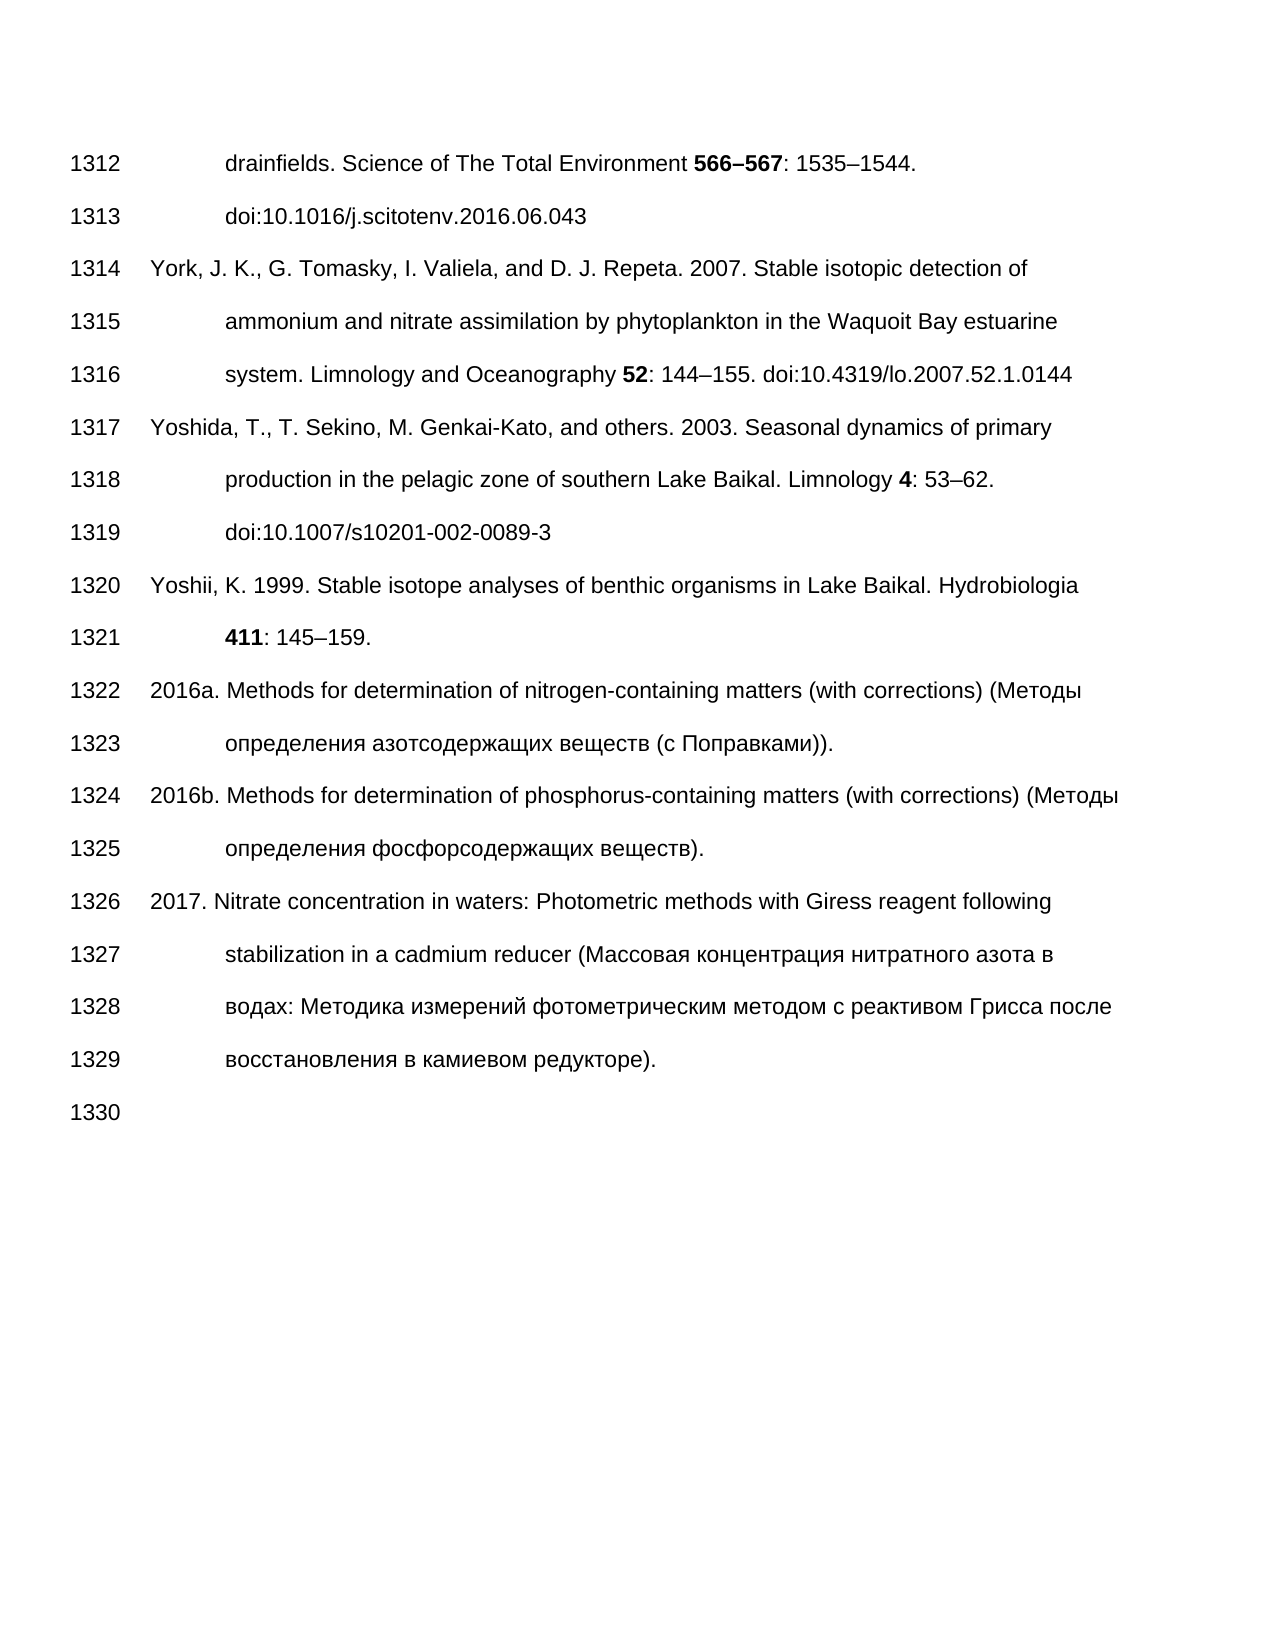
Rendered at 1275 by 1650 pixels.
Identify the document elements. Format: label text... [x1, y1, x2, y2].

text 2016a. Methods for determination of nitrogen-containing matters (with corrections) (Методы определения азотсодержащих веществ (с Поправками)). [150, 677, 1125, 756]
text Yoshida, T., T. Sekino, M. Genkai-Kato, and others. 2003. Seasonal dynamics of primary production in the pelagic zone of southern Lake Baikal. Limnology 4: 53–62. doi:10.1007/s10201-002-0089-3 [150, 413, 1125, 545]
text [150, 150, 1125, 229]
text York, J. K., G. Tomasky, I. Valiela, and D. J. Repeta. 2007. Stable isotopic detection of ammonium and nitrate assimilation by phytoplankton in the Waquoit Bay estuarine system. Limnology and Oceanography 52: 144–155. doi:10.4319/lo.2007.52.1.0144 [150, 255, 1125, 387]
text 2016b. Methods for determination of phosphorus-containing matters (with corrections) (Методы определения фосфорсодержащих веществ). [150, 782, 1125, 862]
text 2017. Nitrate concentration in waters: Photometric methods with Giress reagent following stabilization in a cadmium reducer (Массовая концентрация нитратного азота в водах: Методика измерений фотометрическим методом с реактивом Грисса после восстановления в камиевом редукторе). [150, 888, 1125, 1072]
text Yoshii, K. 1999. Stable isotope analyses of benthic organisms in Lake Baikal. Hydrobiologia 411: 145–159. [150, 572, 1125, 651]
